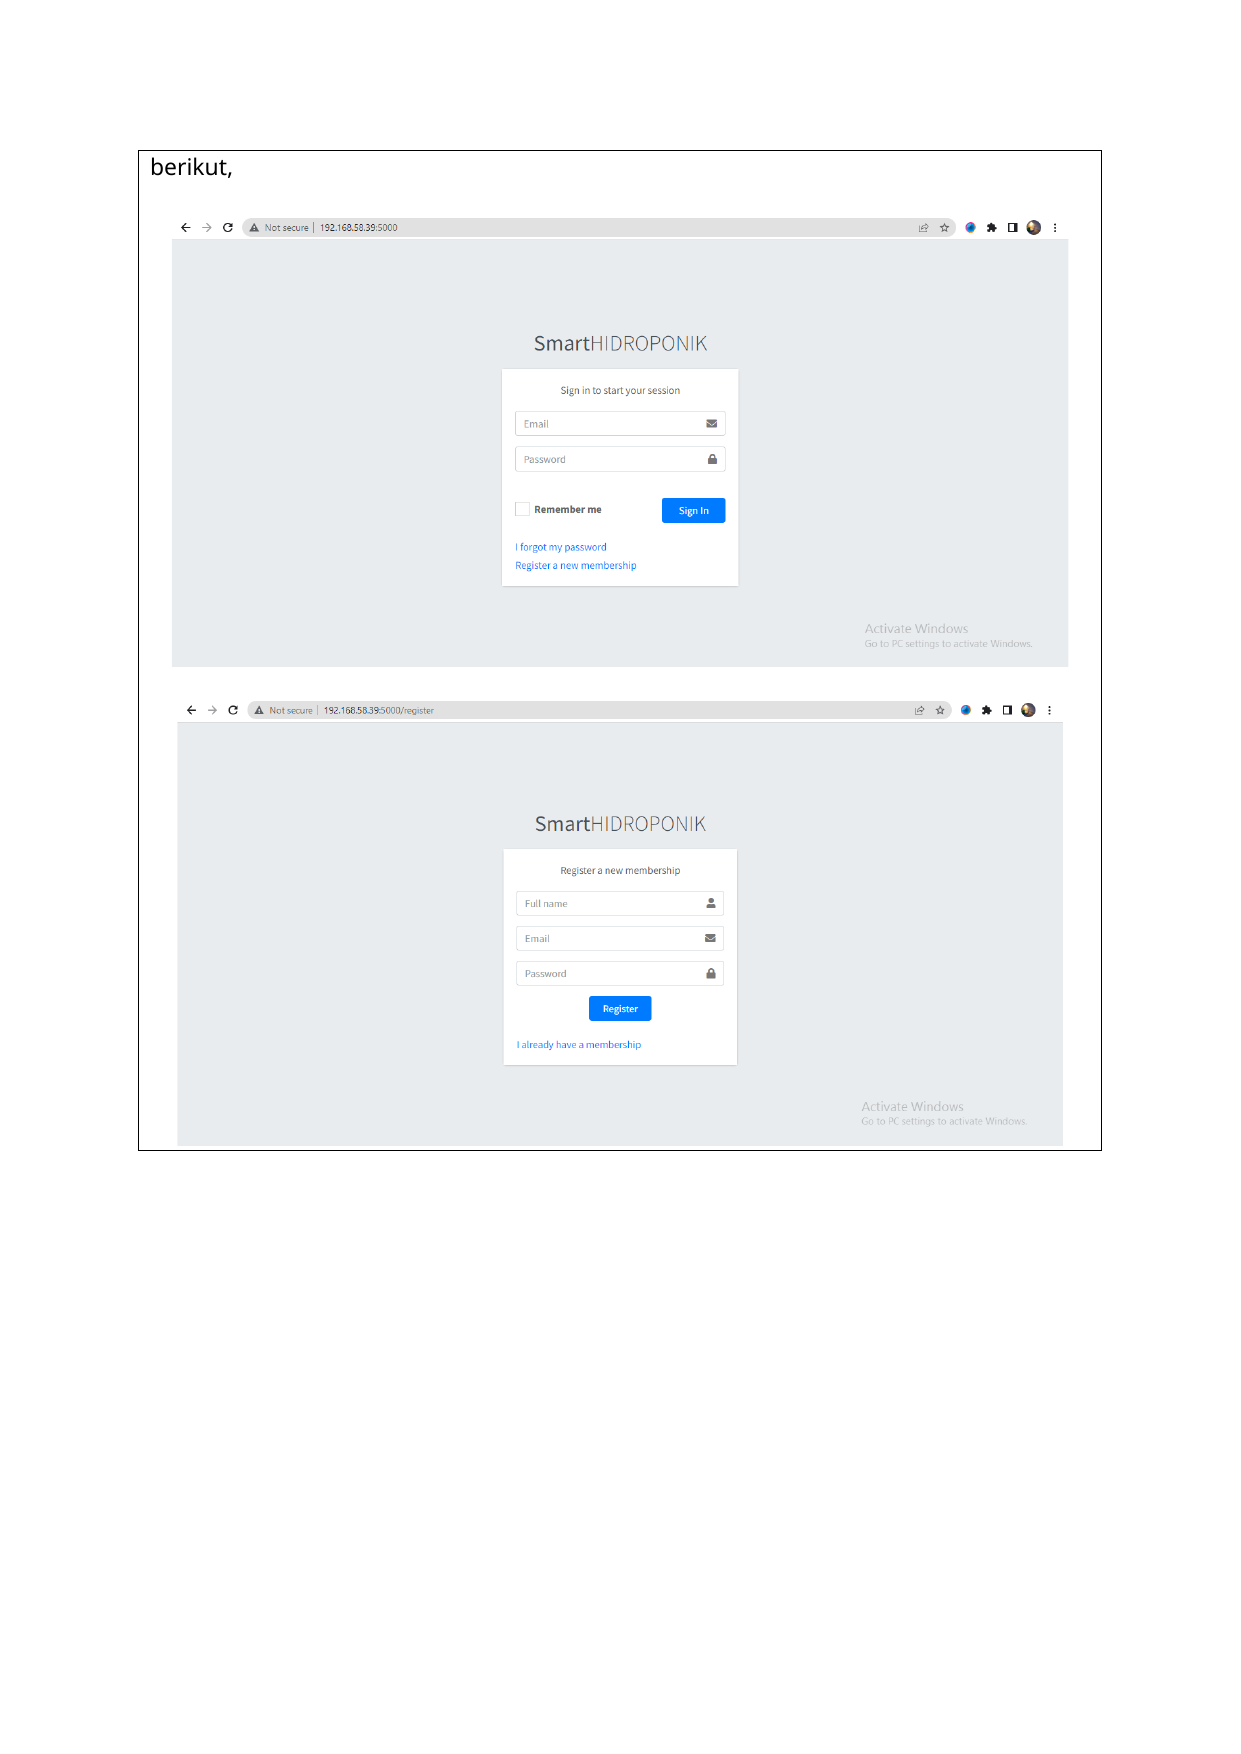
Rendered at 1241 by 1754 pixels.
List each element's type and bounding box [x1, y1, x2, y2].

picture [177, 699, 1063, 1146]
table_cell [139, 151, 1101, 1149]
picture [171, 216, 1069, 667]
